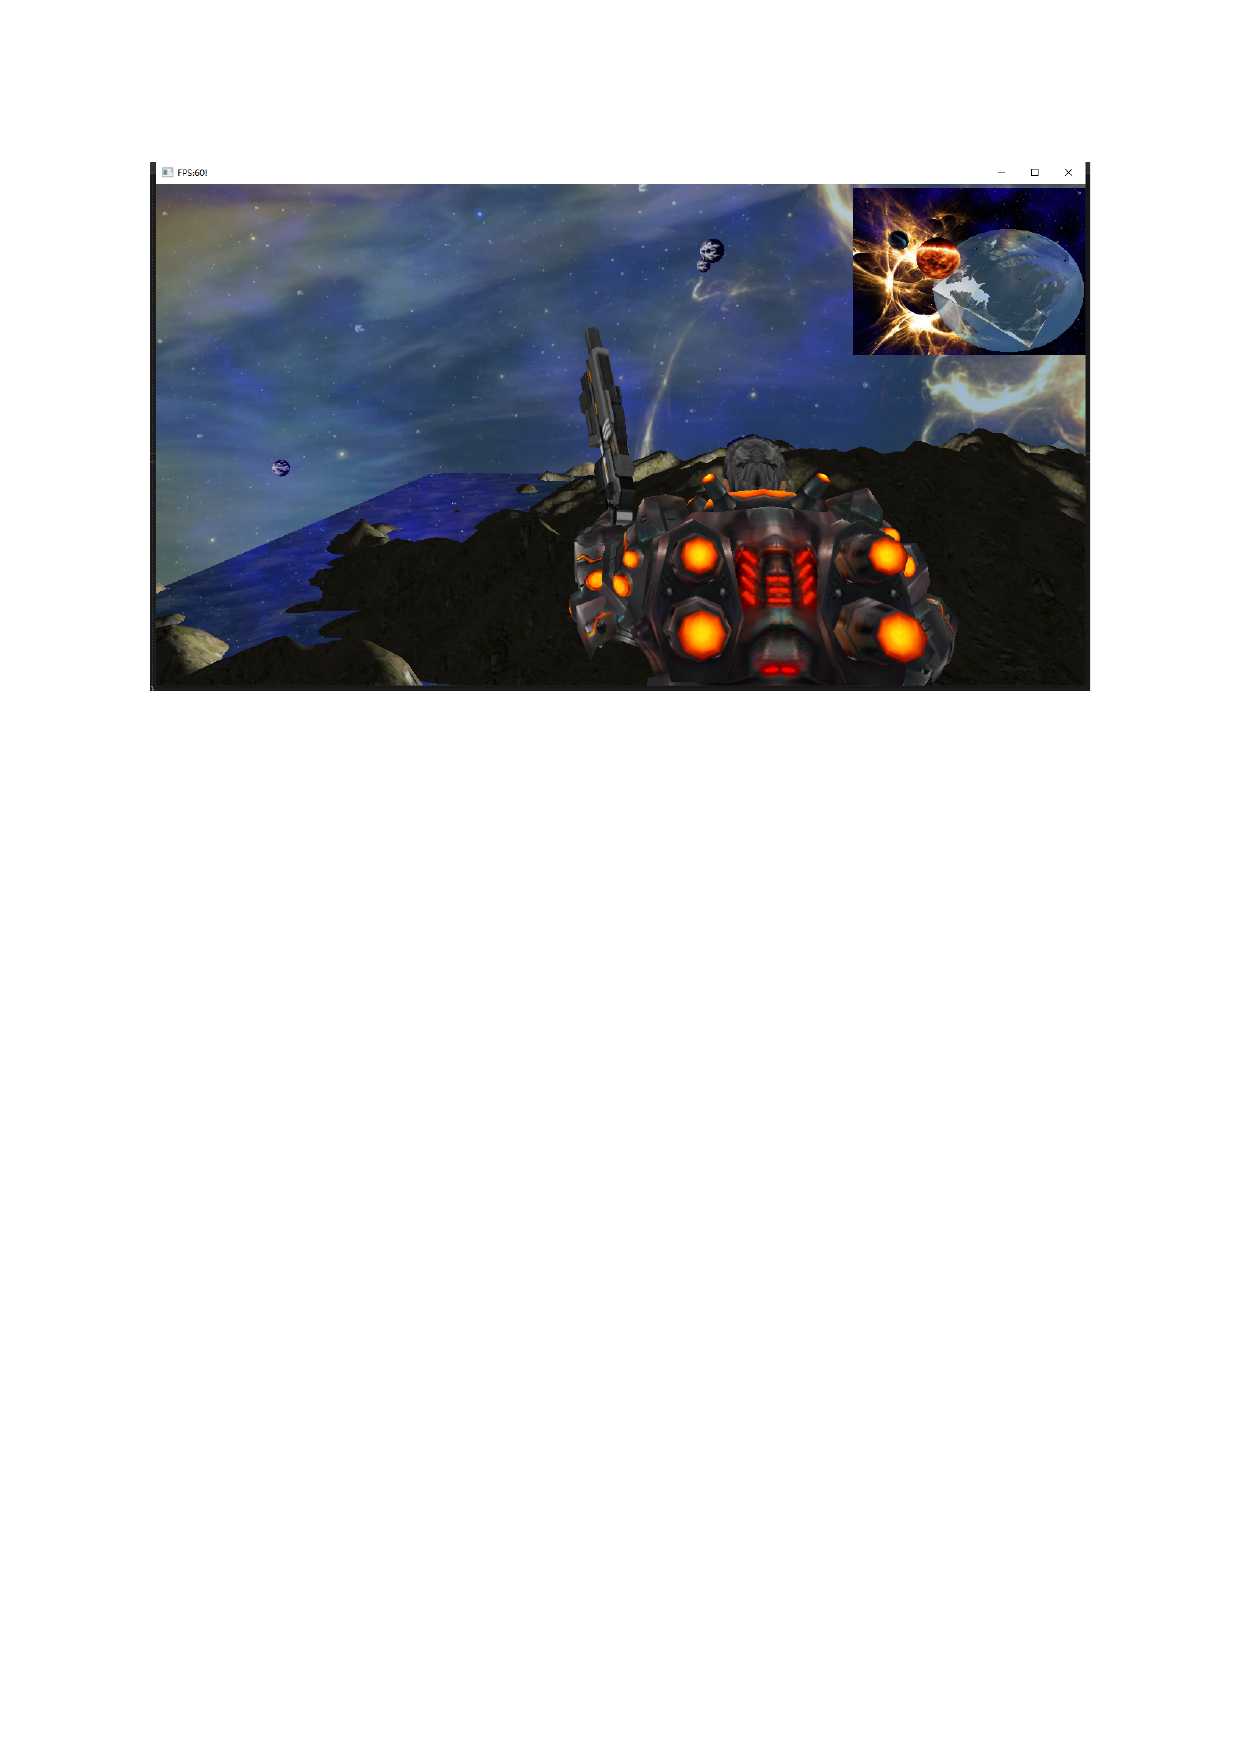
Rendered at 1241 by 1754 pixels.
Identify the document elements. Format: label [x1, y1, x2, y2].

picture [150, 162, 1091, 691]
